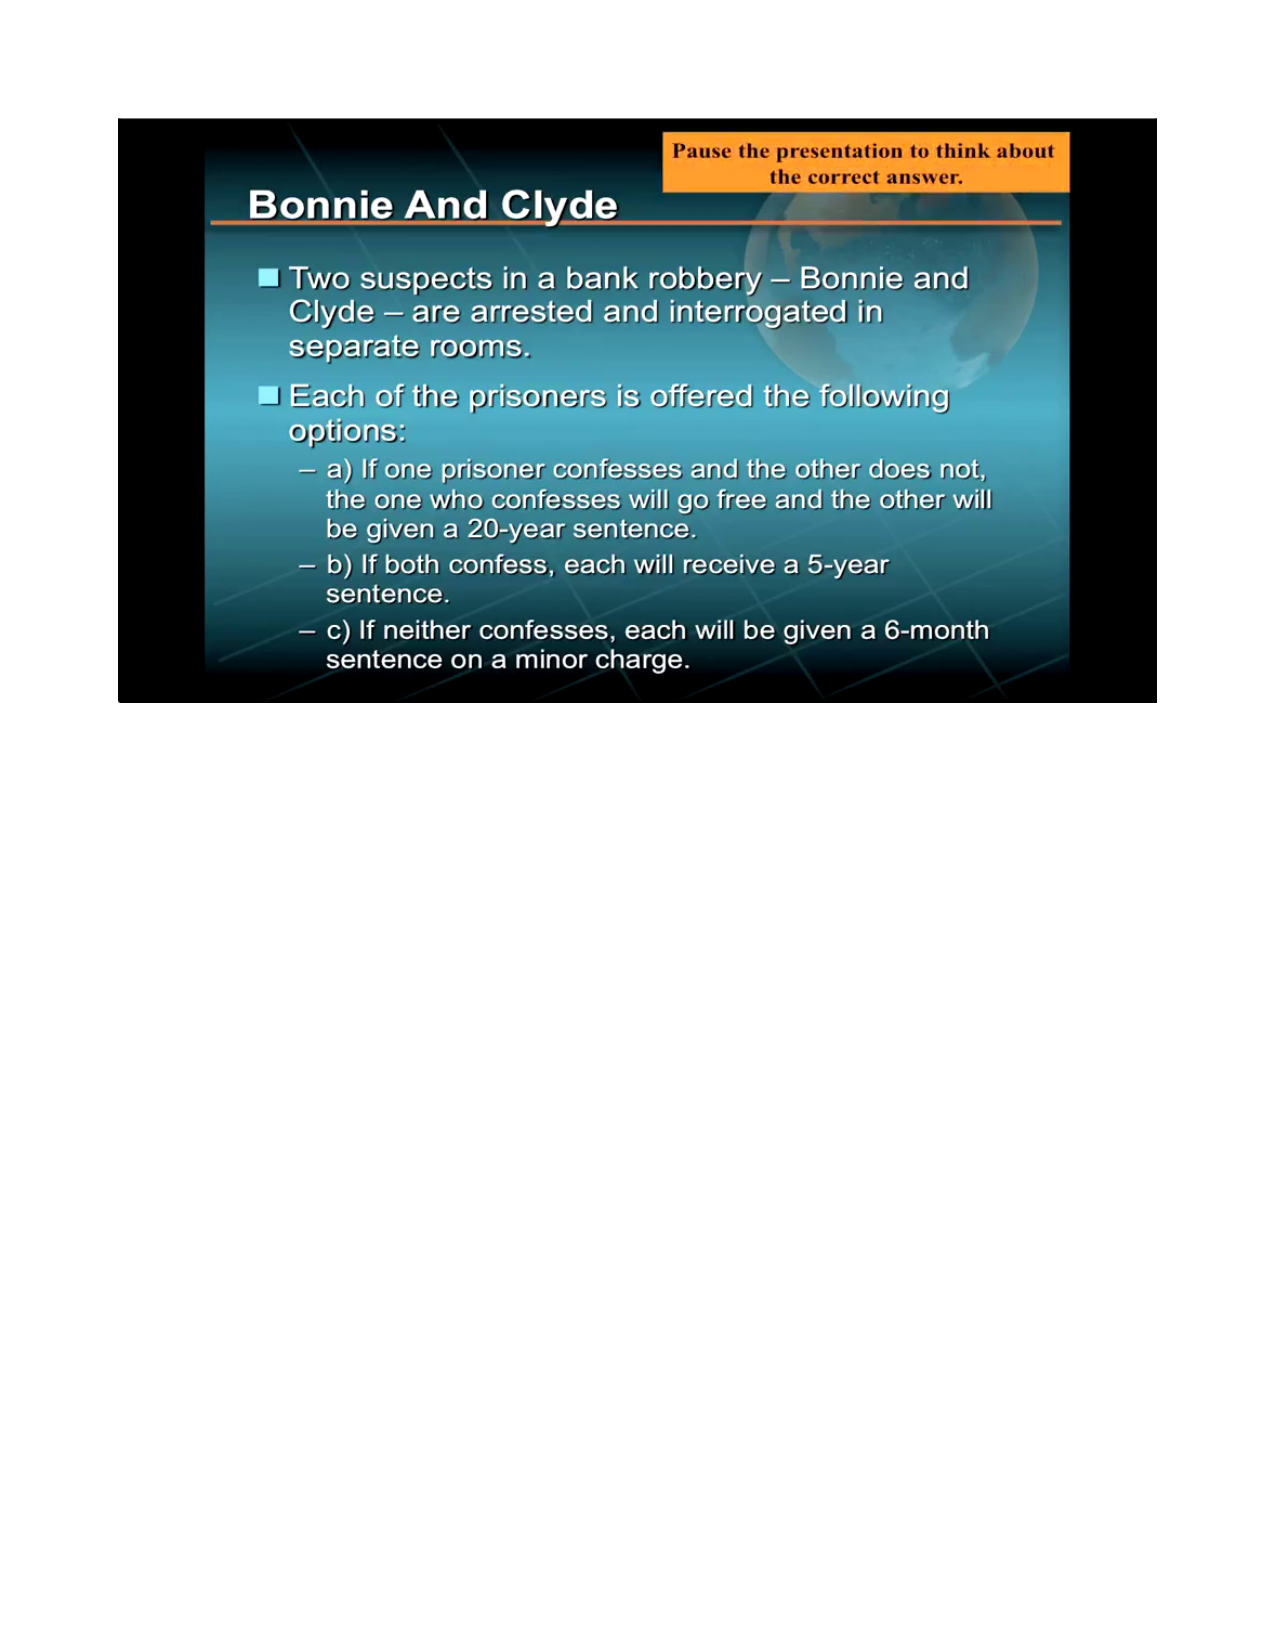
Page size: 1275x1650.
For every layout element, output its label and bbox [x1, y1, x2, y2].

picture [118, 118, 1157, 703]
